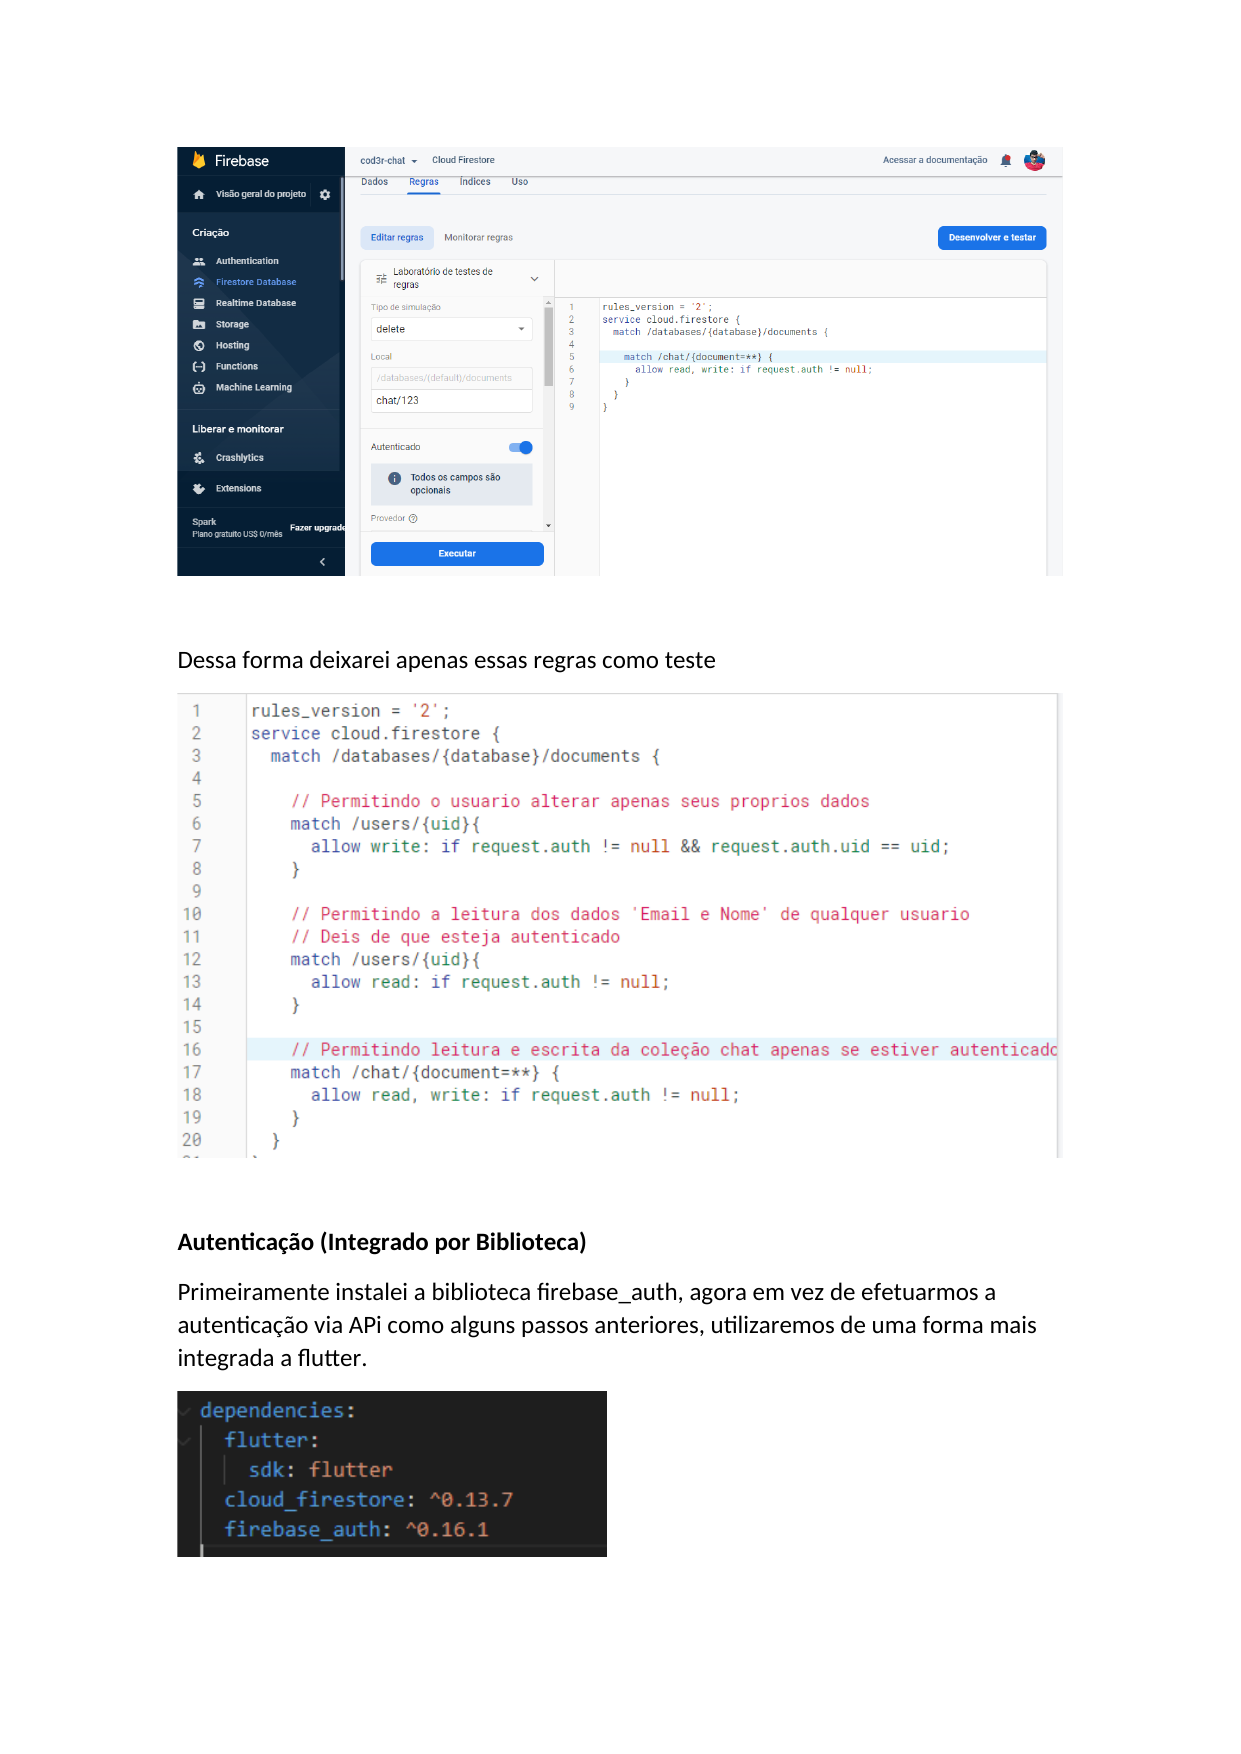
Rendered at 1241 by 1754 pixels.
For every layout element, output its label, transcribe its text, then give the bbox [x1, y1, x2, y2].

text Autenticação (Integrado por Biblioteca) [177, 1226, 1063, 1257]
text Primeiramente instalei a biblioteca firebase_auth, agora em vez de efetuarmos a autenticação via APi como alguns passos anteriores, utilizaremos de uma forma mais integrada a flutter. [177, 1276, 1063, 1372]
picture [177, 147, 1063, 576]
text Dessa forma deixarei apenas essas regras como teste [177, 644, 1063, 675]
picture [177, 693, 1063, 1158]
picture [177, 1391, 607, 1557]
